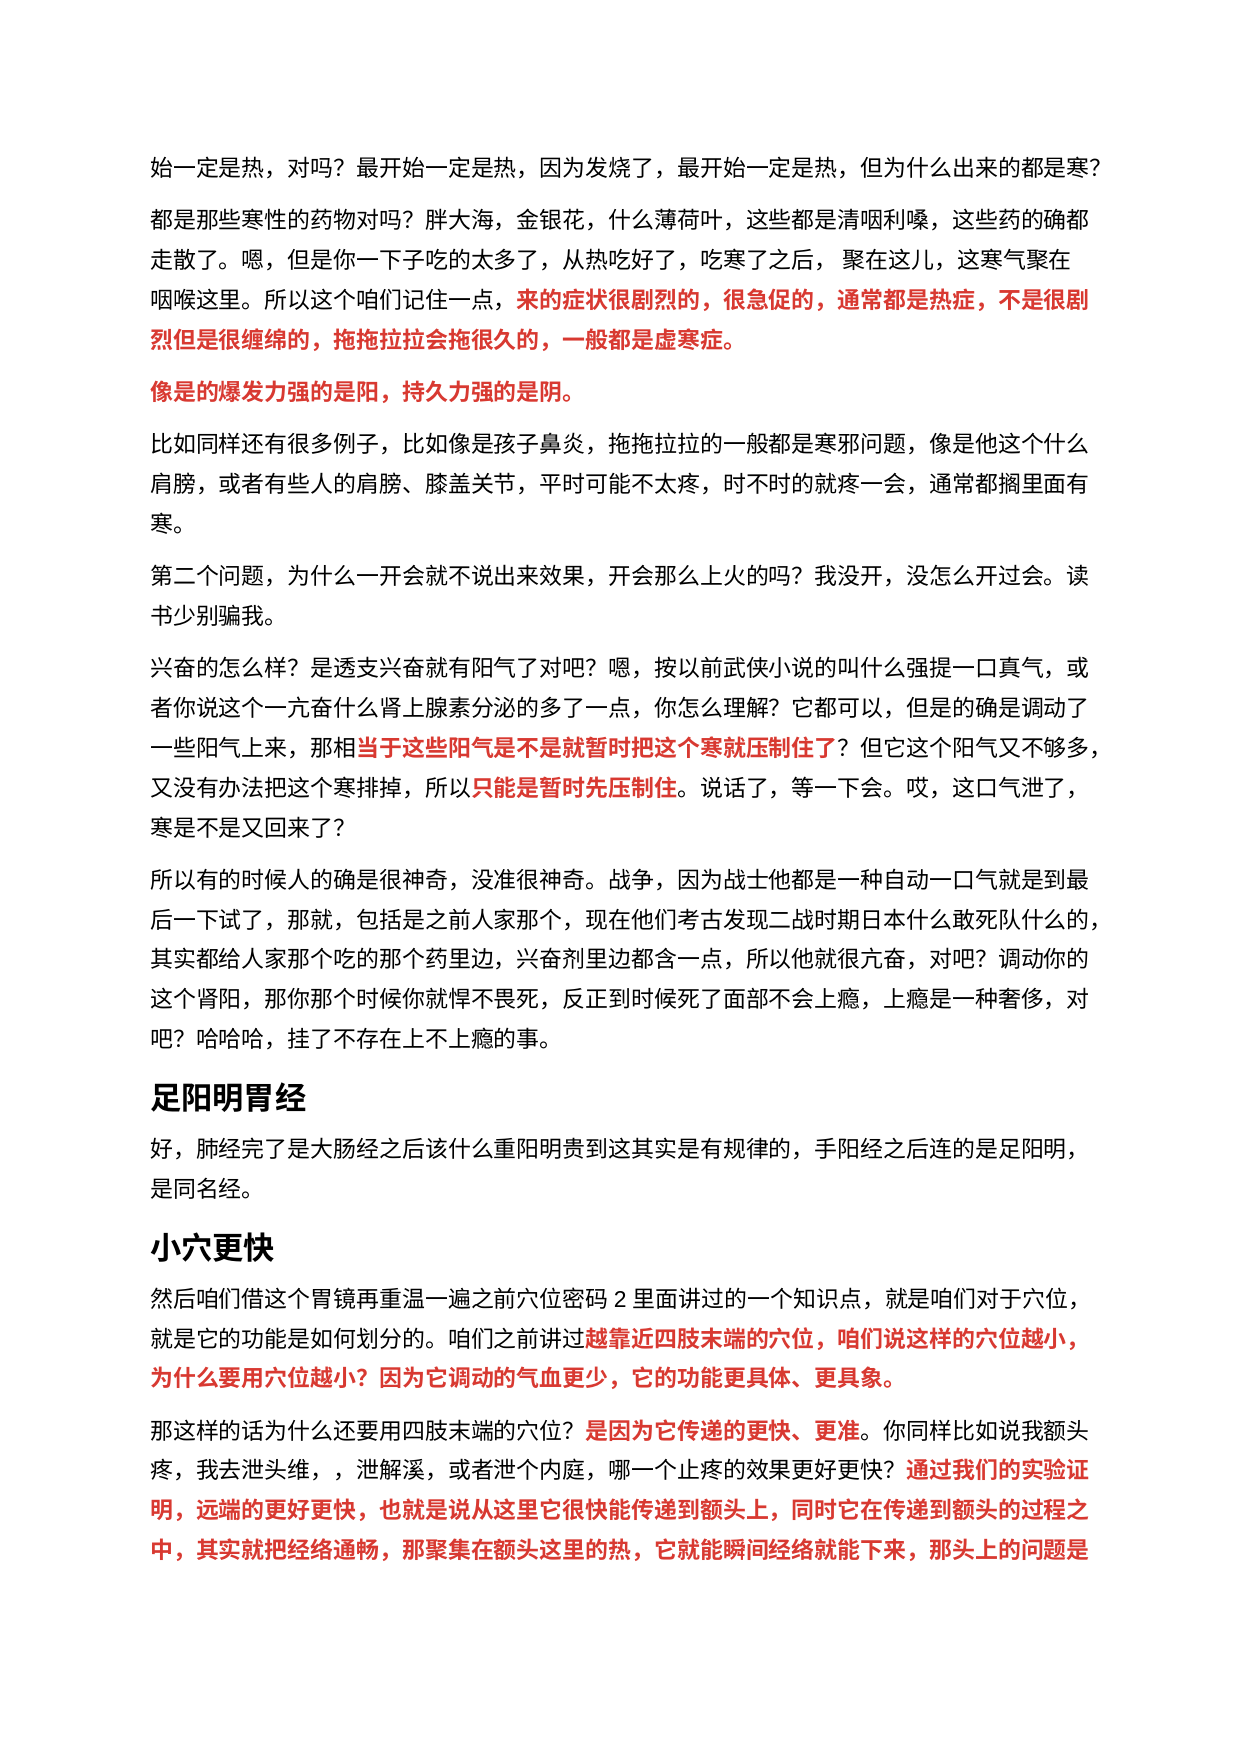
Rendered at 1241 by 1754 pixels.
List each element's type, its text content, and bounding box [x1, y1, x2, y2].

text 所以有的时候人的确是很神奇，没准很神奇。战争，因为战士他都是一种自动一口气就是到最后一下试了，那就，包括是之前人家那个，现在他们考古发现二战时期日本什么敢死队什么的，其实都给人家那个吃的那个药里边，兴奋剂里边都含一点，所以他就很亢奋，对吧？调动你的这个肾阳，那你那个时候你就悍不畏死，反正到时候死了面部不会上瘾，上瘾是一种奢侈，对吧？哈哈哈，挂了不存在上不上瘾的事。 [150, 862, 1090, 1054]
text 都是那些寒性的药物对吗？胖大海，金银花，什么薄荷叶，这些都是清咽利嗓，这些药的确都走散了。嗯，但是你一下子吃的太多了，从热吃好了，吃寒了之后， 聚在这儿，这寒气聚在咽喉这里。所以这个咱们记住一点，来的症状很剧烈的，很急促的，通常都是热症，不是很剧烈但是很缠绵的，拖拖拉拉会拖很久的，一般都是虚寒症。 [150, 202, 1090, 355]
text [150, 1412, 1090, 1565]
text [150, 150, 1090, 183]
text 第二个问题，为什么一开会就不说出来效果，开会那么上火的吗？我没开，没怎么开过会。读书少别骗我。 [150, 558, 1090, 631]
text 比如同样还有很多例子，比如像是孩子鼻炎，拖拖拉拉的一般都是寒邪问题，像是他这个什么肩膀，或者有些人的肩膀、膝盖关节，平时可能不太疼，时不时的就疼一会，通常都搁里面有寒。 [150, 426, 1090, 539]
text 像是的爆发力强的是阳，持久力强的是阴。 [150, 374, 1090, 407]
text 然后咱们借这个胃镜再重温一遍之前穴位密码 2 里面讲过的一个知识点，就是咱们对于穴位，就是它的功能是如何划分的。咱们之前讲过越靠近四肢末端的穴位，咱们说这样的穴位越小，为什么要用穴位越小？因为它调动的气血更少，它的功能更具体、更具象。 [150, 1281, 1090, 1393]
text 好，肺经完了是大肠经之后该什么重阳明贵到这其实是有规律的，手阳经之后连的是足阳明，是同名经。 [150, 1131, 1090, 1204]
text 兴奋的怎么样？是透支兴奋就有阳气了对吧？嗯，按以前武侠小说的叫什么强提一口真气，或者你说这个一亢奋什么肾上腺素分泌的多了一点，你怎么理解？它都可以，但是的确是调动了一些阳气上来，那相当于这些阳气是不是就暂时把这个寒就压制住了？但它这个阳气又不够多，又没有办法把这个寒排掉，所以只能是暂时先压制住。说话了，等一下会。哎，这口气泄了，寒是不是又回来了？ [150, 650, 1090, 843]
